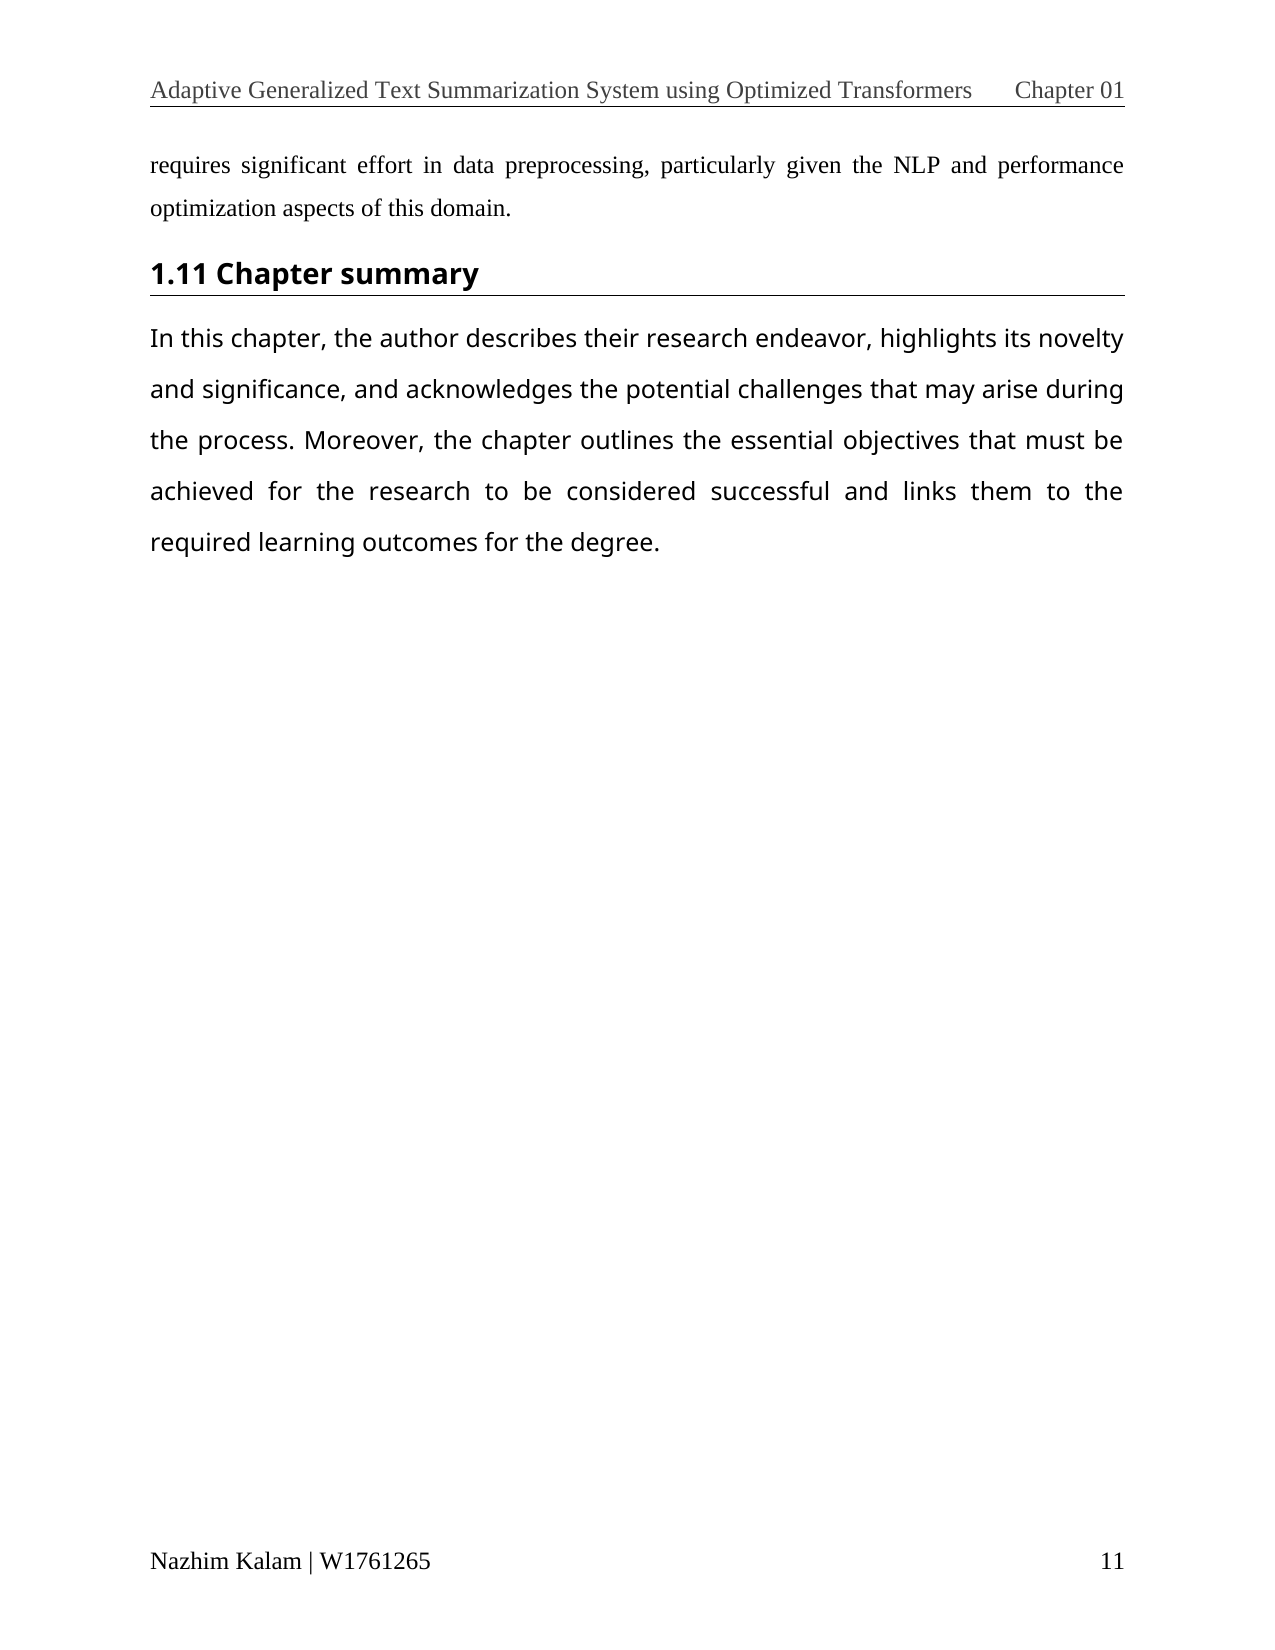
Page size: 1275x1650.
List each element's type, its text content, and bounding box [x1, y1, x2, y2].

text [150, 150, 1125, 222]
subtitle 1.11 Chapter summary [150, 253, 1125, 295]
text In this chapter, the author describes their research endeavor, highlights its novelty and significance, and acknowledges the potential challenges that may arise during the process. Moreover, the chapter outlines the essential objectives that must be achieved for the research to be considered successful and links them to the required learning outcomes for the degree. [150, 320, 1125, 558]
